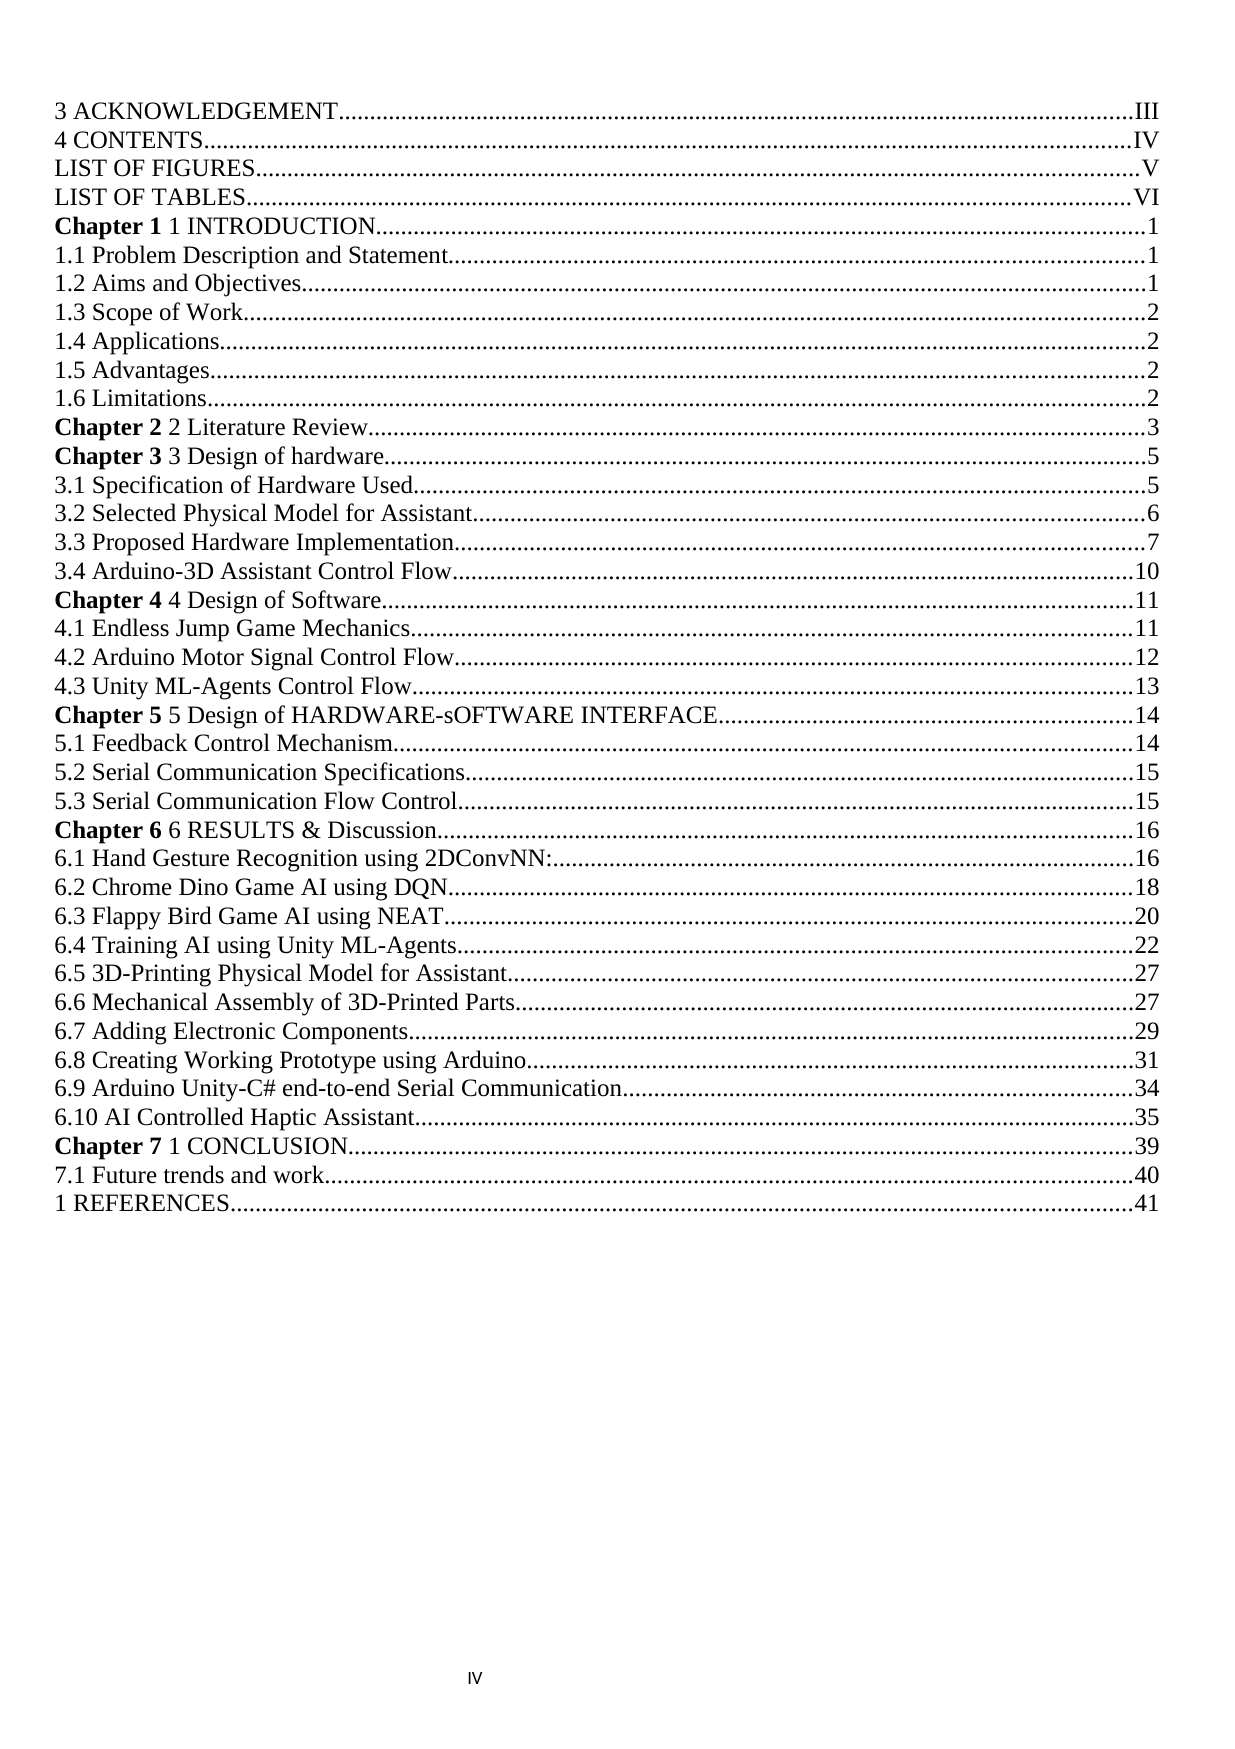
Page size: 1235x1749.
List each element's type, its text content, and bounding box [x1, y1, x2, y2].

text 1.3 Scope of Work 2 [54, 297, 1159, 326]
text 6.6 Mechanical Assembly of 3D-Printed Parts 27 [54, 987, 1159, 1016]
text 3 ACKNOWLEDGEMENT III [54, 96, 1159, 125]
text Chapter 1 1 INTRODUCTION 1 [54, 211, 1159, 240]
text 1.2 Aims and Objectives 1 [54, 268, 1159, 297]
text Chapter 2 2 Literature Review 3 [54, 412, 1159, 441]
text 7.1 Future trends and work 40 [54, 1160, 1159, 1188]
text 3.3 Proposed Hardware Implementation 7 [54, 527, 1159, 556]
text 6.7 Adding Electronic Components 29 [54, 1016, 1159, 1045]
text Chapter 4 4 Design of Software 11 [54, 585, 1159, 613]
text 5.1 Feedback Control Mechanism 14 [54, 728, 1159, 757]
text 6.4 Training AI using Unity ML-Agents 22 [54, 930, 1159, 958]
text Chapter 6 6 RESULTS & Discussion 16 [54, 815, 1159, 843]
text 3.4 Arduino-3D Assistant Control Flow 10 [54, 556, 1159, 585]
text 1 REFERENCES 41 [54, 1188, 1159, 1217]
text 1.5 Advantages 2 [54, 355, 1159, 383]
text 6.3 Flappy Bird Game AI using NEAT 20 [54, 901, 1159, 930]
text 6.2 Chrome Dino Game AI using DQN 18 [54, 872, 1159, 901]
text Chapter 3 3 Design of hardware 5 [54, 441, 1159, 470]
text 5.2 Serial Communication Specifications 15 [54, 757, 1159, 786]
text 3.1 Specification of Hardware Used 5 [54, 470, 1159, 498]
text LIST OF FIGURES V [54, 153, 1159, 182]
text 4.3 Unity ML-Agents Control Flow 13 [54, 671, 1159, 700]
text 1.4 Applications 2 [54, 326, 1159, 355]
text 6.8 Creating Working Prototype using Arduino 31 [54, 1045, 1159, 1073]
text 4.2 Arduino Motor Signal Control Flow 12 [54, 642, 1159, 671]
text 1.1 Problem Description and Statement 1 [54, 240, 1159, 268]
text Chapter 5 5 Design of HARDWARE-sOFTWARE INTERFACE 14 [54, 700, 1159, 728]
text 5.3 Serial Communication Flow Control 15 [54, 786, 1159, 815]
text 6.5 3D-Printing Physical Model for Assistant 27 [54, 958, 1159, 987]
text 1.6 Limitations 2 [54, 383, 1159, 412]
text 6.10 AI Controlled Haptic Assistant 35 [54, 1102, 1159, 1131]
text 4.1 Endless Jump Game Mechanics 11 [54, 613, 1159, 642]
text LIST OF TABLES VI [54, 182, 1159, 211]
text Chapter 7 1 CONCLUSION 39 [54, 1131, 1159, 1160]
text 6.1 Hand Gesture Recognition using 2DConvNN: 16 [54, 843, 1159, 872]
text 6.9 Arduino Unity-C# end-to-end Serial Communication 34 [54, 1073, 1159, 1102]
text 4 CONTENTS IV [54, 125, 1159, 153]
text 3.2 Selected Physical Model for Assistant 6 [54, 498, 1159, 527]
